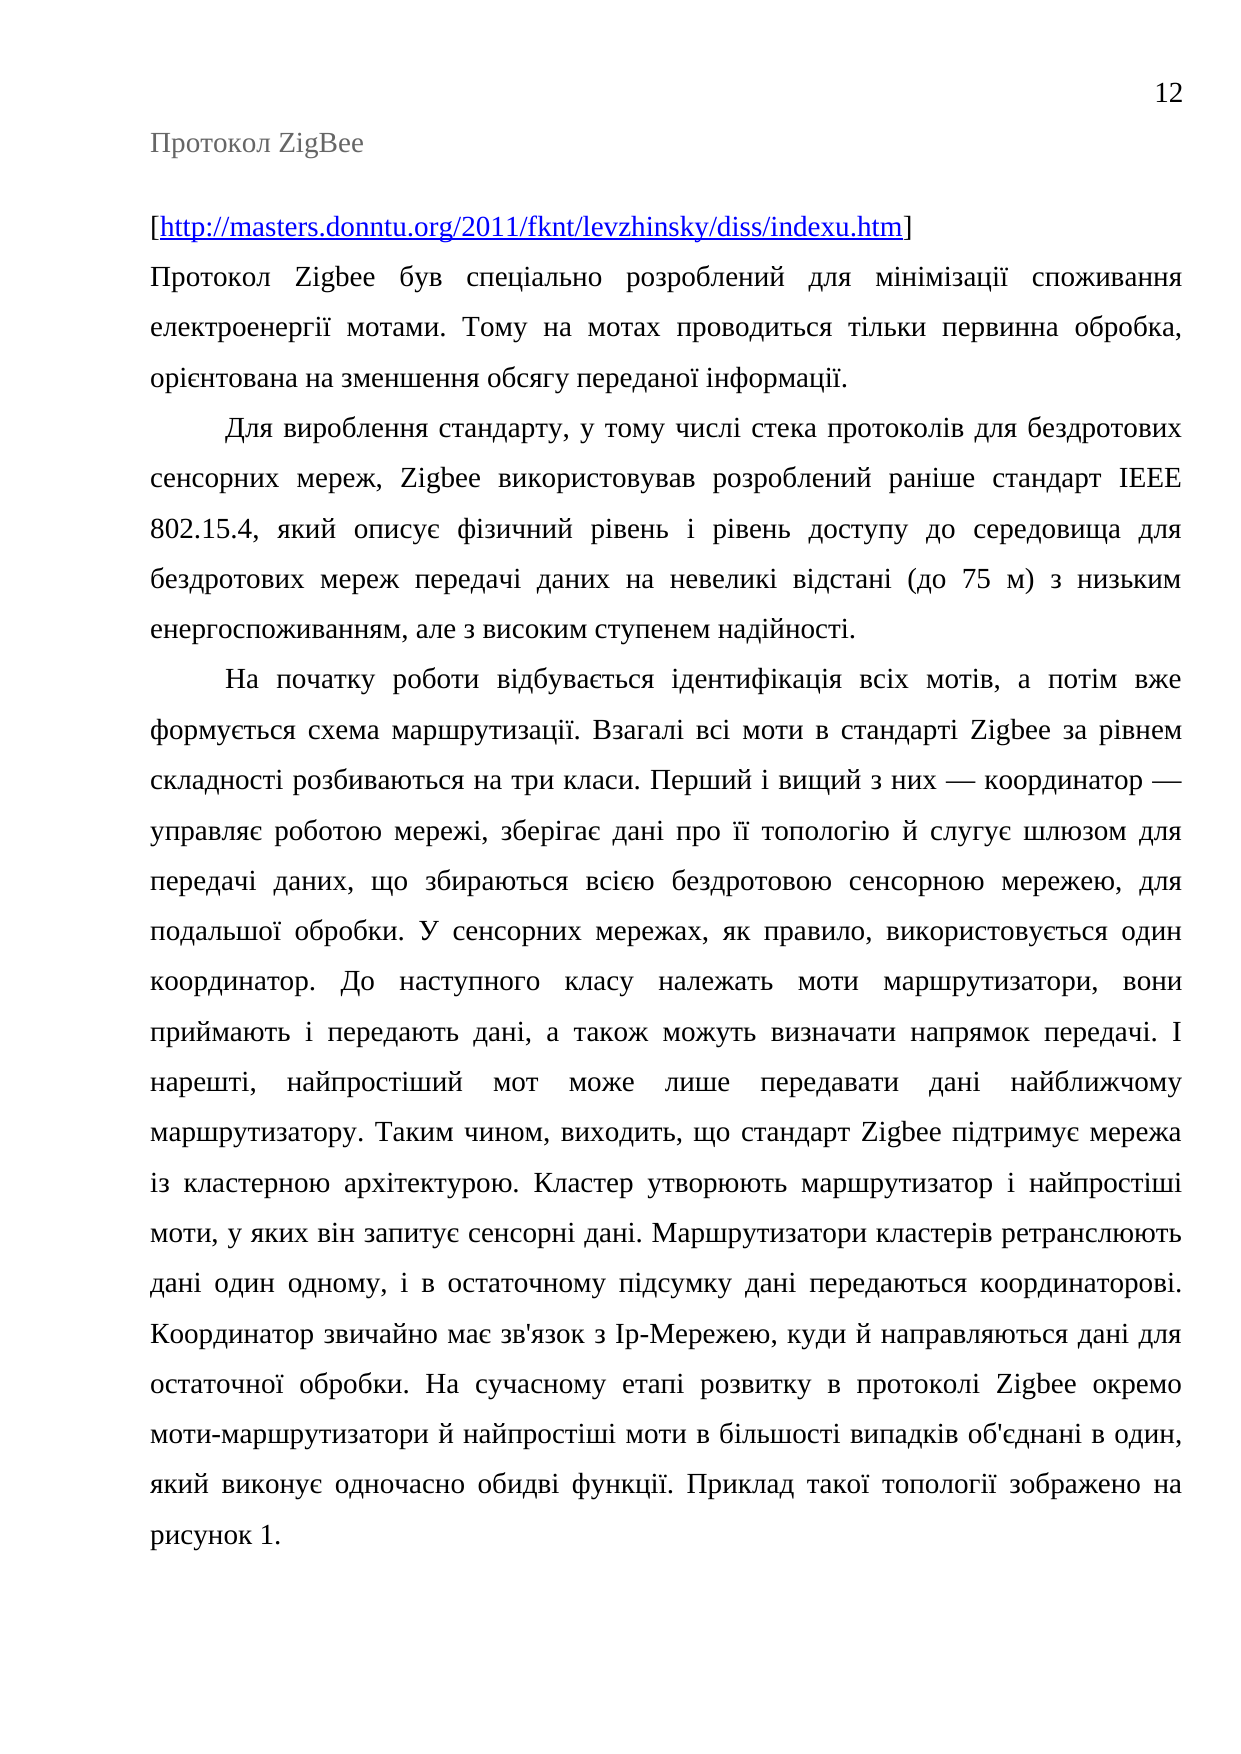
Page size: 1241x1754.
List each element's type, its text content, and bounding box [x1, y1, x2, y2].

text Для вироблення стандарту, у тому числі стека протоколів для бездротових сенсорних мереж, Zigbee використовував розроблений раніше стандарт IEEE 802.15.4, який описує фізичний рівень і рівень доступу до середовища для бездротових мереж передачі даних на невеликі відстані (до 75 м) з низьким енергоспоживанням, але з високим ступенем надійності. [150, 410, 1183, 645]
text Протокол Zigbee був спеціально розроблений для мінімізації споживання електроенергії мотами. Тому на мотах проводиться тільки первинна обробка, орієнтована на зменшення обсягу переданої інформації. [150, 259, 1183, 393]
text [http://masters.donntu.org/2011/fknt/levzhinsky/diss/indexu.htm] [150, 209, 1183, 242]
subtitle Протокол ZigBee [150, 125, 1183, 159]
text На початку роботи відбувається ідентифікація всіх мотів, а потім вже формується схема маршрутизації. Взагалі всі моти в стандарті Zigbee за рівнем складності розбиваються на три класи. Перший і вищий з них — координатор — управляє роботою мережі, зберігає дані про її топологію й слугує шлюзом для передачі даних, що збираються всією бездротовою сенсорною мережею, для подальшої обробки. У сенсорних мережах, як правило, використовується один координатор. До наступного класу належать моти маршрутизатори, вони приймають і передають дані, а також можуть визначати напрямок передачі. І нарешті, найпростіший мот може лише передавати дані найближчому маршрутизатору. Таким чином, виходить, що стандарт Zigbee підтримує мережа із кластерною архітектурою. Кластер утворюють маршрутизатор і найпростіші моти, у яких він запитує сенсорні дані. Маршрутизатори кластерів ретранслюють дані один одному, і в остаточному підсумку дані передаються координаторові. Координатор звичайно має зв'язок з Ip-Мережею, куди й направляються дані для остаточної обробки. На сучасному етапі розвитку в протоколі Zigbee окремо моти-маршрутизатори й найпростіші моти в більшості випадків об'єднані в один, який виконує одночасно обидві функції. Приклад такої топології зображено на рисунок 1. [150, 662, 1183, 1551]
